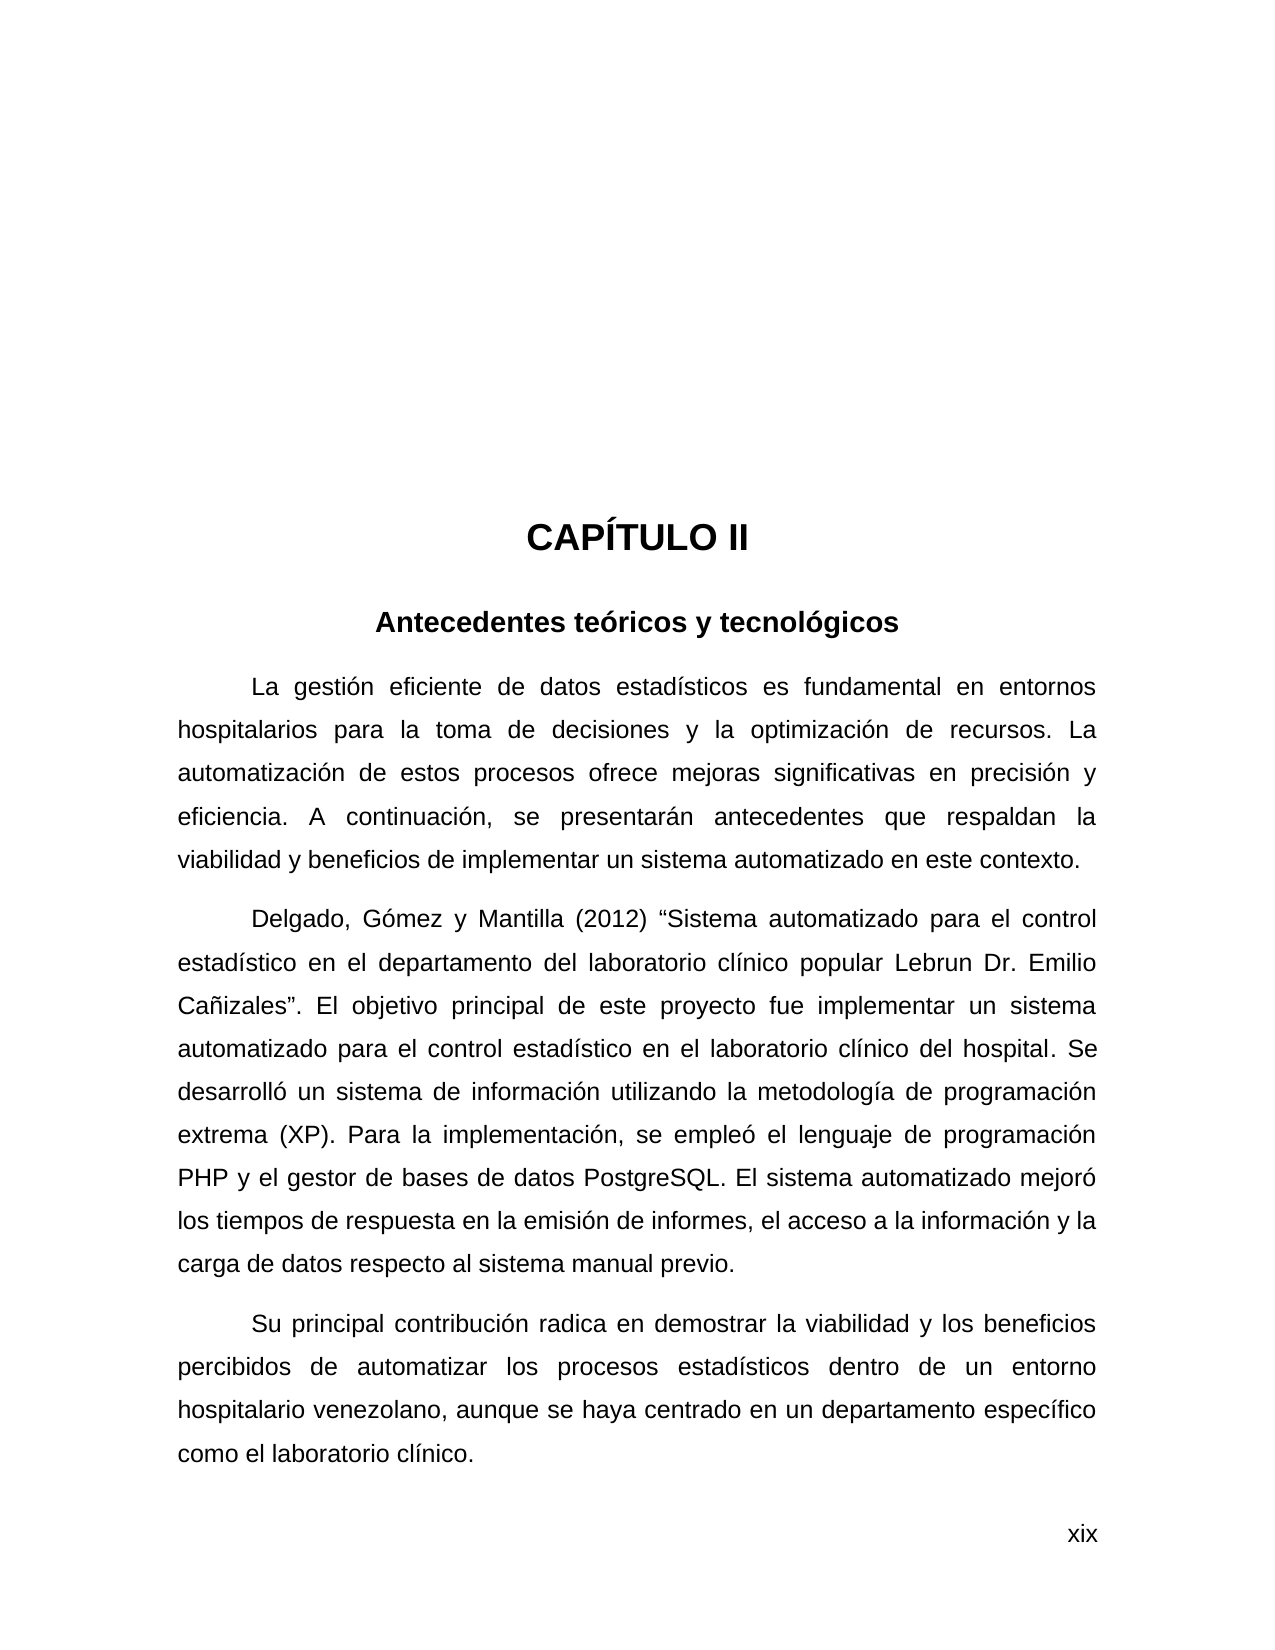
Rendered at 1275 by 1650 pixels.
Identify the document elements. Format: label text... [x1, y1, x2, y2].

subtitle Antecedentes teóricos y tecnológicos [177, 605, 1098, 639]
subtitle CAPÍTULO II [177, 515, 1098, 558]
text Delgado, Gómez y Mantilla (2012) “Sistema automatizado para el control estadístico en el departamento del laboratorio clínico popular Lebrun Dr. Emilio Cañizales”. El objetivo principal de este proyecto fue implementar un sistema automatizado para el control estadístico en el laboratorio clínico del hospital. Se desarrolló un sistema de información utilizando la metodología de programación extrema (XP). Para la implementación, se empleó el lenguaje de programación PHP y el gestor de bases de datos PostgreSQL. El sistema automatizado mejoró los tiempos de respuesta en la emisión de informes, el acceso a la información y la carga de datos respecto al sistema manual previo. [177, 904, 1098, 1278]
text La gestión eficiente de datos estadísticos es fundamental en entornos hospitalarios para la toma de decisiones y la optimización de recursos. La automatización de estos procesos ofrece mejoras significativas en precisión y eficiencia. A continuación, se presentarán antecedentes que respaldan la viabilidad y beneficios de implementar un sistema automatizado en este contexto. [177, 672, 1098, 873]
text Su principal contribución radica en demostrar la viabilidad y los beneficios percibidos de automatizar los procesos estadísticos dentro de un entorno hospitalario venezolano, aunque se haya centrado en un departamento específico como el laboratorio clínico. [177, 1309, 1098, 1467]
